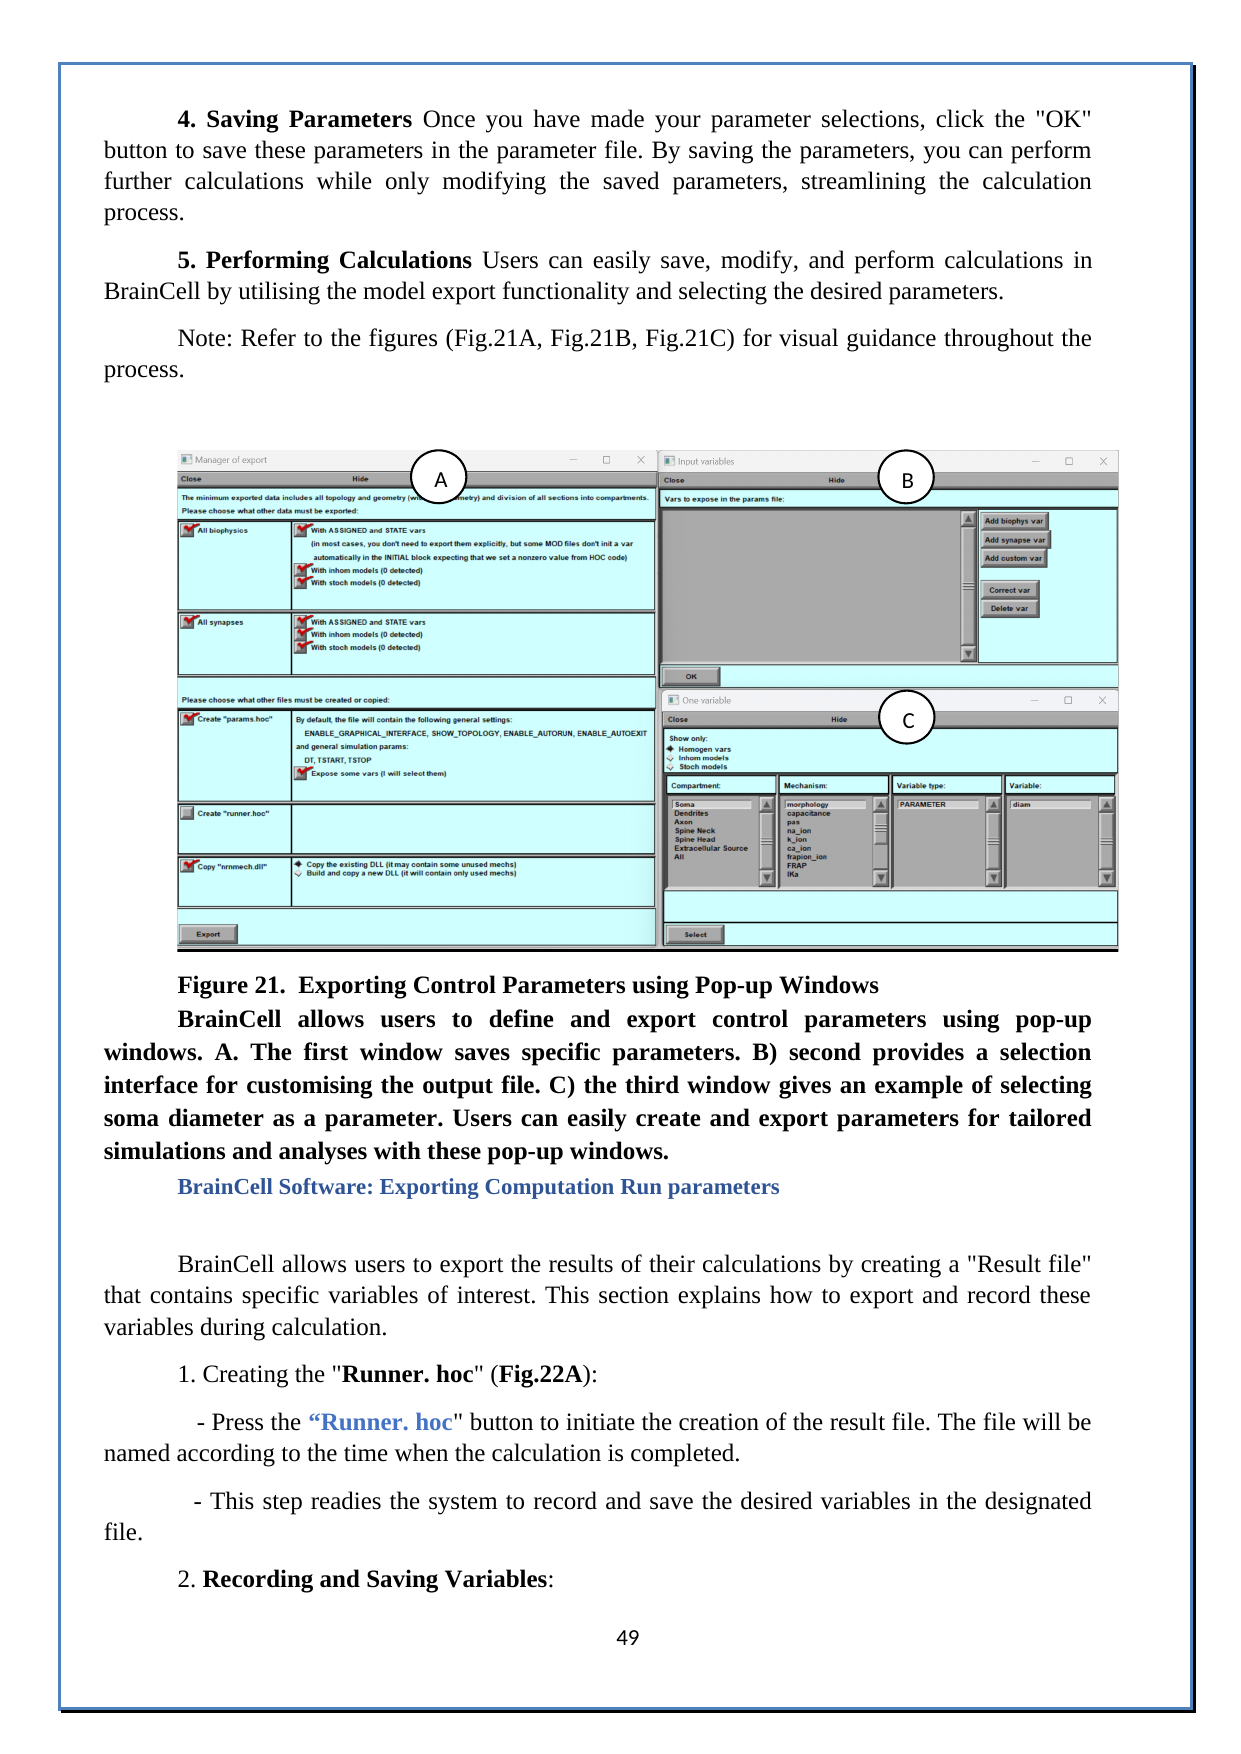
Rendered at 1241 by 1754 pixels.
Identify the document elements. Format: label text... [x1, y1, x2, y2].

subtitle BrainCell Software: Exporting Computation Run parameters [103, 1173, 1093, 1200]
picture [177, 450, 1119, 952]
text - This step readies the system to record and save the desired variables in the designated file. [103, 1486, 1093, 1546]
text 5. Performing Calculations Users can easily save, modify, and perform calculations in BrainCell by utilising the model export functionality and selecting the desired parameters. [103, 245, 1093, 304]
text Figure 21. Exporting Control Parameters using Pop-up Windows [103, 971, 1093, 999]
text 1. Creating the "Runner. hoc" (Fig.22A): [103, 1359, 1093, 1388]
text - Press the “Runner. hoc" button to initiate the creation of the result file. The file will be named according to the time when the calculation is completed. [103, 1407, 1093, 1467]
text Note: Refer to the figures (Fig.21A, Fig.21B, Fig.21C) for visual guidance throughout the process. [103, 323, 1093, 383]
text BrainCell allows users to define and export control parameters using pop-up windows. A. The first window saves specific parameters. B) second provides a selection interface for customising the output file. C) the third window gives an example of selecting soma diameter as a parameter. Users can easily create and export parameters for tailored simulations and analyses with these pop-up windows. [103, 1004, 1093, 1165]
text BrainCell allows users to export the results of their calculations by creating a "Result file" that contains specific variables of interest. This section explains how to export and record these variables during calculation. [103, 1249, 1093, 1340]
text 4. Saving Parameters Once you have made your parameter selections, click the "OK" button to save these parameters in the parameter file. By saving the parameters, you can perform further calculations while only modifying the saved parameters, streamlining the calculation process. [103, 104, 1093, 226]
text 2. Recording and Saving Variables: [103, 1564, 1093, 1593]
